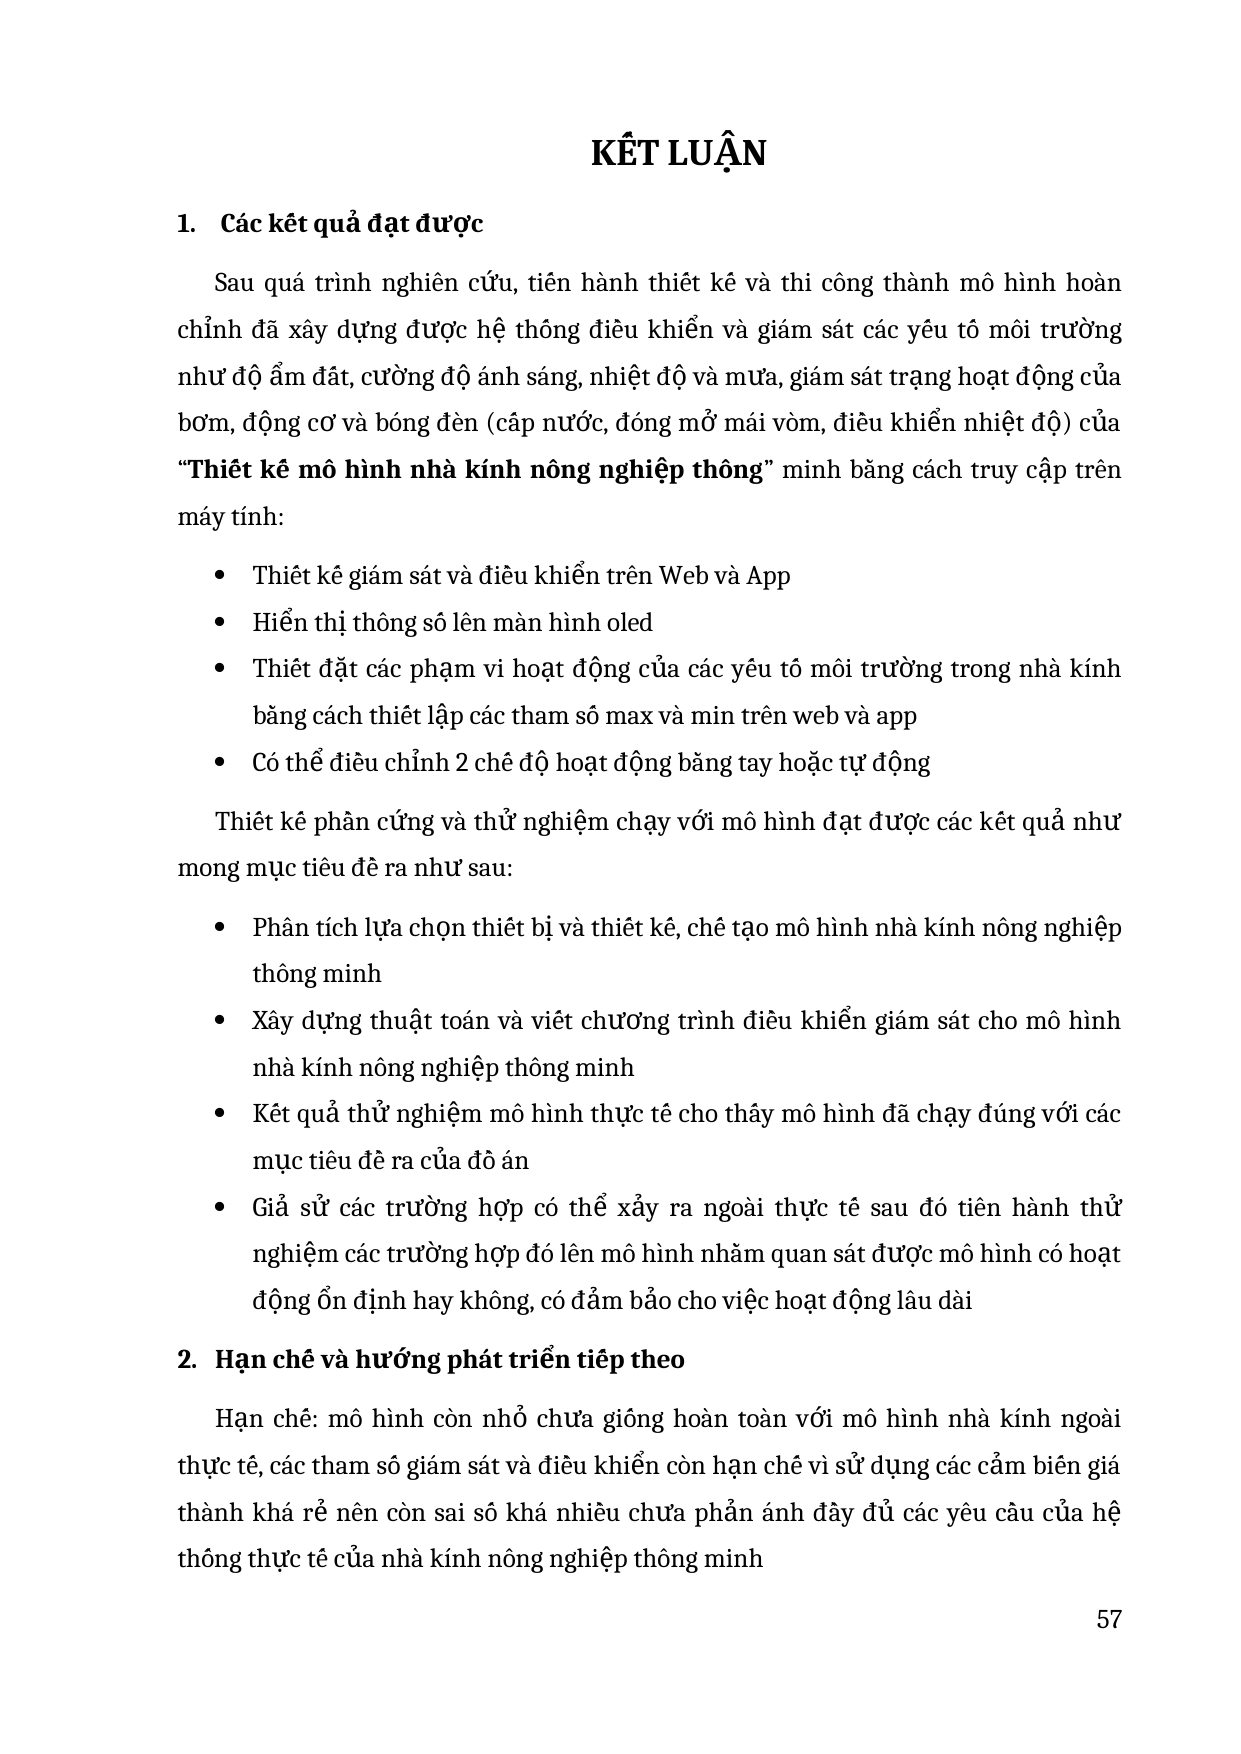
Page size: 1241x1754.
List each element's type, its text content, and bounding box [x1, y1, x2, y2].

list Hiển thị thông số lên màn hình oled [215, 607, 1122, 638]
subtitle KẾT LUẬN [177, 131, 1122, 174]
list Có thể điều chỉnh 2 chế độ hoạt động bằng tay hoặc tự động [215, 747, 1122, 778]
text Hạn chế: mô hình còn nhỏ chưa giống hoàn toàn với mô hình nhà kính ngoài thực tế, các tham số giám sát và điều khiển còn hạn chế vì sử dụng các cảm biến giá thành khá rẻ nên còn sai số khá nhiều chưa phản ánh đầy đủ các yêu cầu của hệ thống thực tế của nhà kính nông nghiệp thông minh [177, 1403, 1122, 1574]
list Thiết kế giám sát và điều khiển trên Web và App [215, 560, 1122, 591]
subtitle Hạn chế và hướng phát triển tiếp theo [177, 1344, 1122, 1375]
list Thiết đặt các phạm vi hoạt động của các yếu tố môi trường trong nhà kính bằng cách thiết lập các tham số max và min trên web và app [215, 653, 1122, 731]
list Giả sử các trường hợp có thể xảy ra ngoài thực tế sau đó tiên hành thử nghiệm các trường hợp đó lên mô hình nhằm quan sát được mô hình có hoạt động ổn định hay không, có đảm bảo cho việc hoạt động lâu dài [215, 1192, 1122, 1316]
subtitle Các kết quả đạt được [177, 208, 1122, 239]
list Kết quả thử nghiệm mô hình thực tế cho thấy mô hình đã chạy đúng với các mục tiêu đề ra của đồ án [215, 1098, 1122, 1176]
text Sau quá trình nghiên cứu, tiến hành thiết kế và thi công thành mô hình hoàn chỉnh đã xây dựng được hệ thống điều khiển và giám sát các yếu tố môi trường như độ ẩm đất, cường độ ánh sáng, nhiệt độ và mưa, giám sát trạng hoạt động của bơm, động cơ và bóng đèn (cấp nước, đóng mở mái vòm, điều khiển nhiệt độ) của “Thiết kế mô hình nhà kính nông nghiệp thông” minh bằng cách truy cập trên máy tính: [177, 267, 1122, 532]
list Xây dựng thuật toán và viết chương trình điều khiển giám sát cho mô hình nhà kính nông nghiệp thông minh [215, 1005, 1122, 1083]
list Phân tích lựa chọn thiết bị và thiết kế, chế tạo mô hình nhà kính nông nghiệp thông minh [215, 912, 1122, 989]
text Thiết kế phần cứng và thử nghiệm chạy với mô hình đạt được các kết quả như mong mục tiêu đề ra như sau: [177, 806, 1122, 884]
